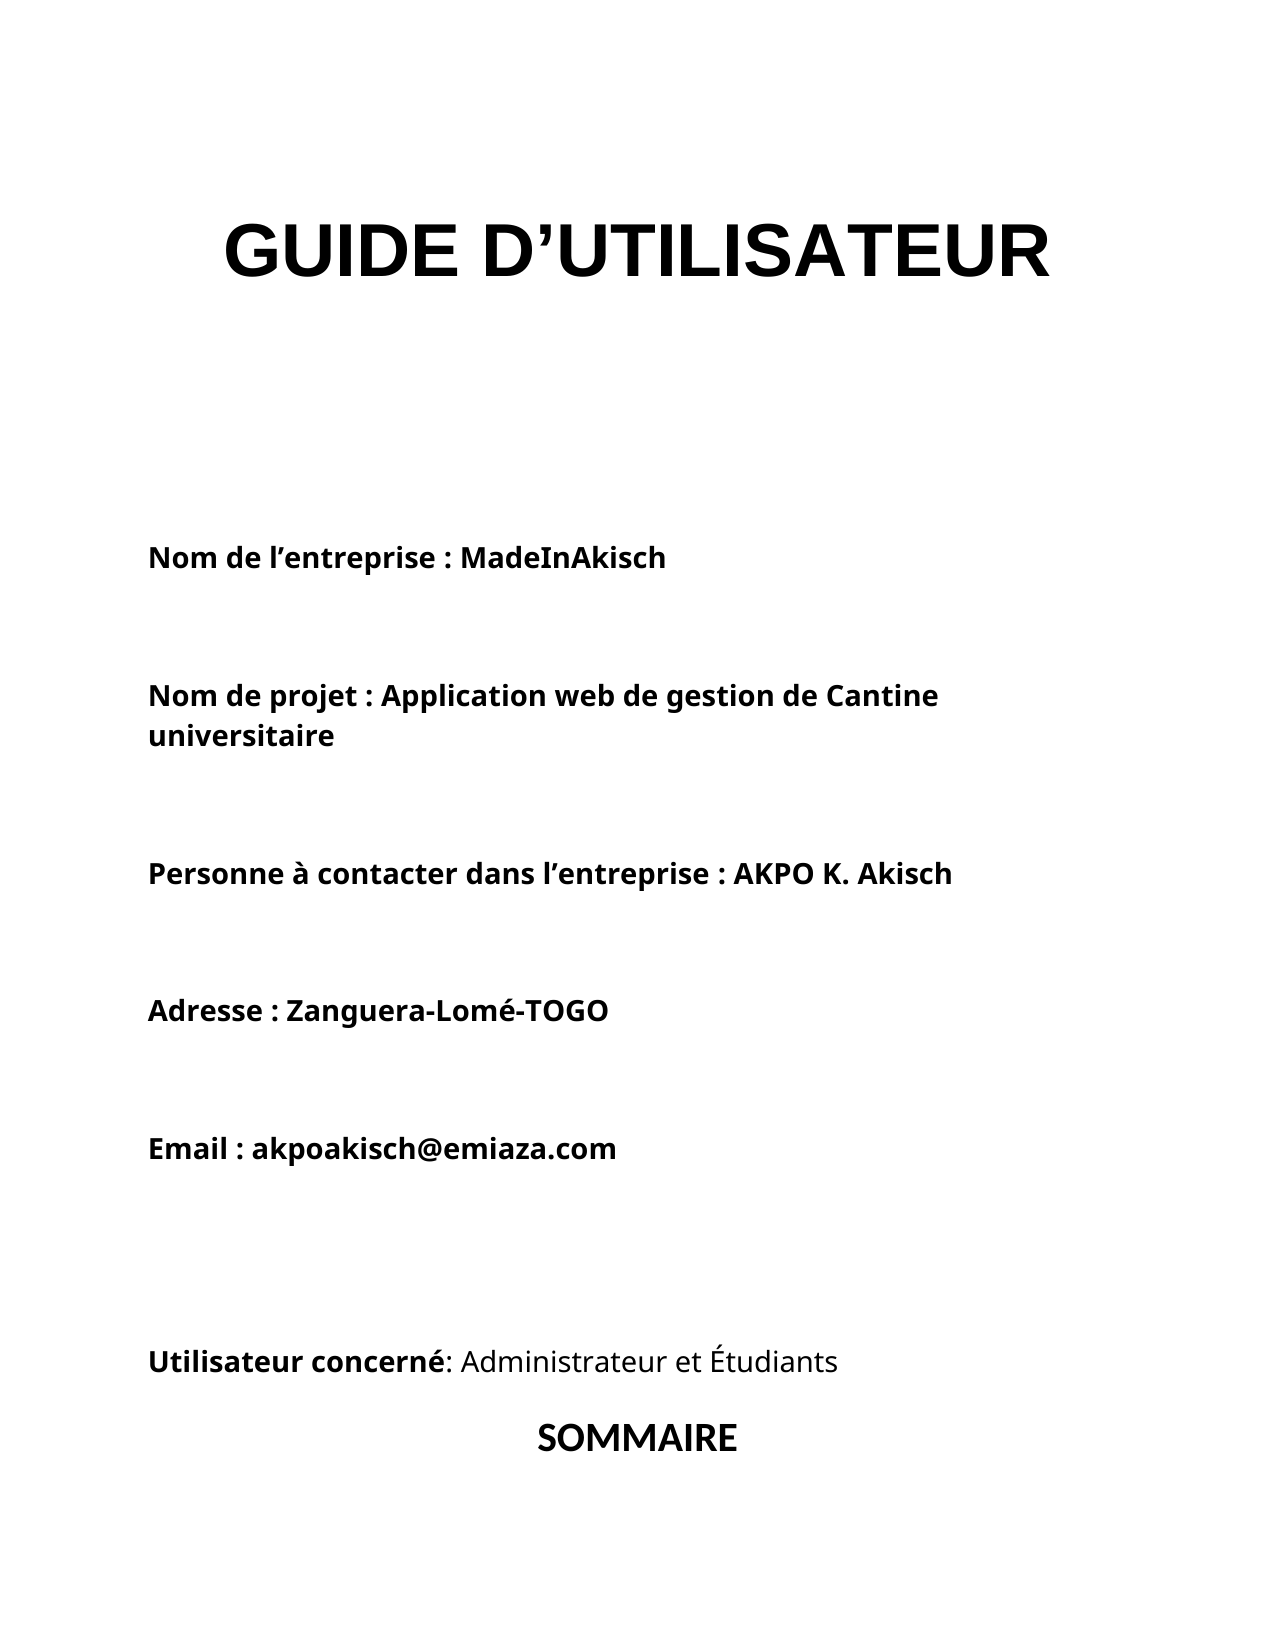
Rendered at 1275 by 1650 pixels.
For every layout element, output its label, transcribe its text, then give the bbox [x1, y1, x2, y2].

text Adresse : Zanguera-Lomé-TOGO [148, 991, 1127, 1030]
text Email : akpoakisch@emiaza.com [148, 1128, 1127, 1168]
text Utilisateur concerné: Administrateur et Étudiants [148, 1342, 1127, 1381]
text Personne à contacter dans l’entreprise : AKPO K. Akisch [148, 853, 1127, 893]
text Nom de l’entreprise : MadeInAkisch [148, 538, 1127, 577]
text Nom de projet : Application web de gestion de Cantine universitaire [148, 676, 1127, 755]
text GUIDE D’UTILISATEUR [148, 206, 1127, 292]
text SOMMAIRE [148, 1411, 1127, 1461]
